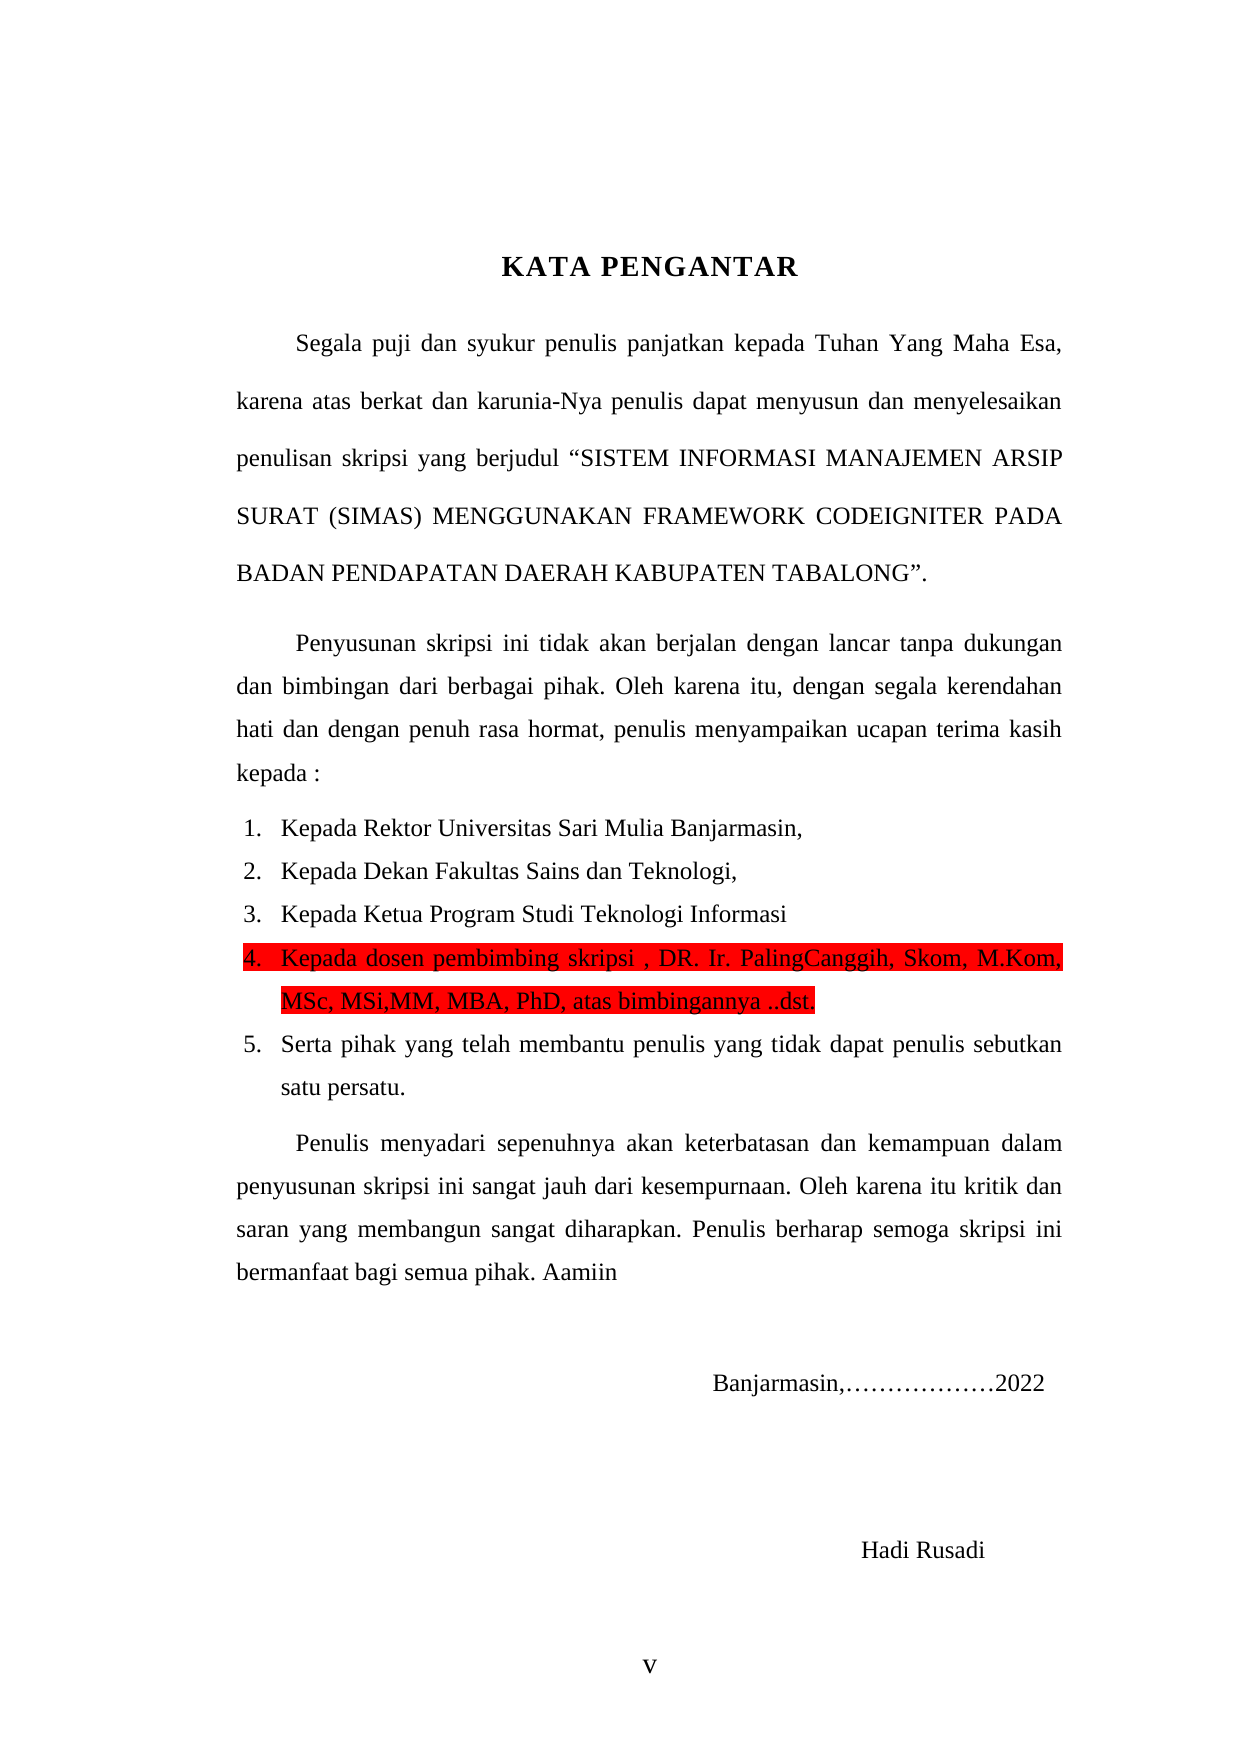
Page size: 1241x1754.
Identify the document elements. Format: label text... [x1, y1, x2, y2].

text Penyusunan skripsi ini tidak akan berjalan dengan lancar tanpa dukungan dan bimbingan dari berbagai pihak. Oleh karena itu, dengan segala kerendahan hati dan dengan penuh rasa hormat, penulis menyampaikan ucapan terima kasih kepada : [236, 628, 1063, 786]
text Segala puji dan syukur penulis panjatkan kepada Tuhan Yang Maha Esa, karena atas berkat dan karunia-Nya penulis dapat menyusun dan menyelesaikan penulisan skripsi yang berjudul “SISTEM INFORMASI MANAJEMEN ARSIP SURAT (SIMAS) MENGGUNAKAN FRAMEWORK CODEIGNITER PADA BADAN PENDAPATAN DAERAH KABUPATEN TABALONG”. [236, 328, 1063, 587]
list Kepada Rektor Universitas Sari Mulia Banjarmasin, [243, 813, 1063, 842]
list Kepada Ketua Program Studi Teknologi Informasi [243, 899, 1063, 928]
text Penulis menyadari sepenuhnya akan keterbatasan dan kemampuan dalam penyusunan skripsi ini sangat jauh dari kesempurnaan. Oleh karena itu kritik dan saran yang membangun sangat diharapkan. Penulis berharap semoga skripsi ini bermanfaat bagi semua pihak. Aamiin [236, 1128, 1063, 1286]
text Banjarmasin,………………2022 [694, 1368, 1063, 1397]
text Hadi Rusadi [783, 1535, 1063, 1564]
list Serta pihak yang telah membantu penulis yang tidak dapat penulis sebutkan satu persatu. [243, 1029, 1063, 1101]
list Kepada dosen pembimbing skripsi , DR. Ir. PalingCanggih, Skom, M.Kom, MSc, MSi,MM, MBA, PhD, atas bimbingannya ..dst. [243, 971, 1063, 1014]
list Kepada Dekan Fakultas Sains dan Teknologi, [243, 856, 1063, 885]
title KATA PENGANTAR [236, 249, 1063, 282]
